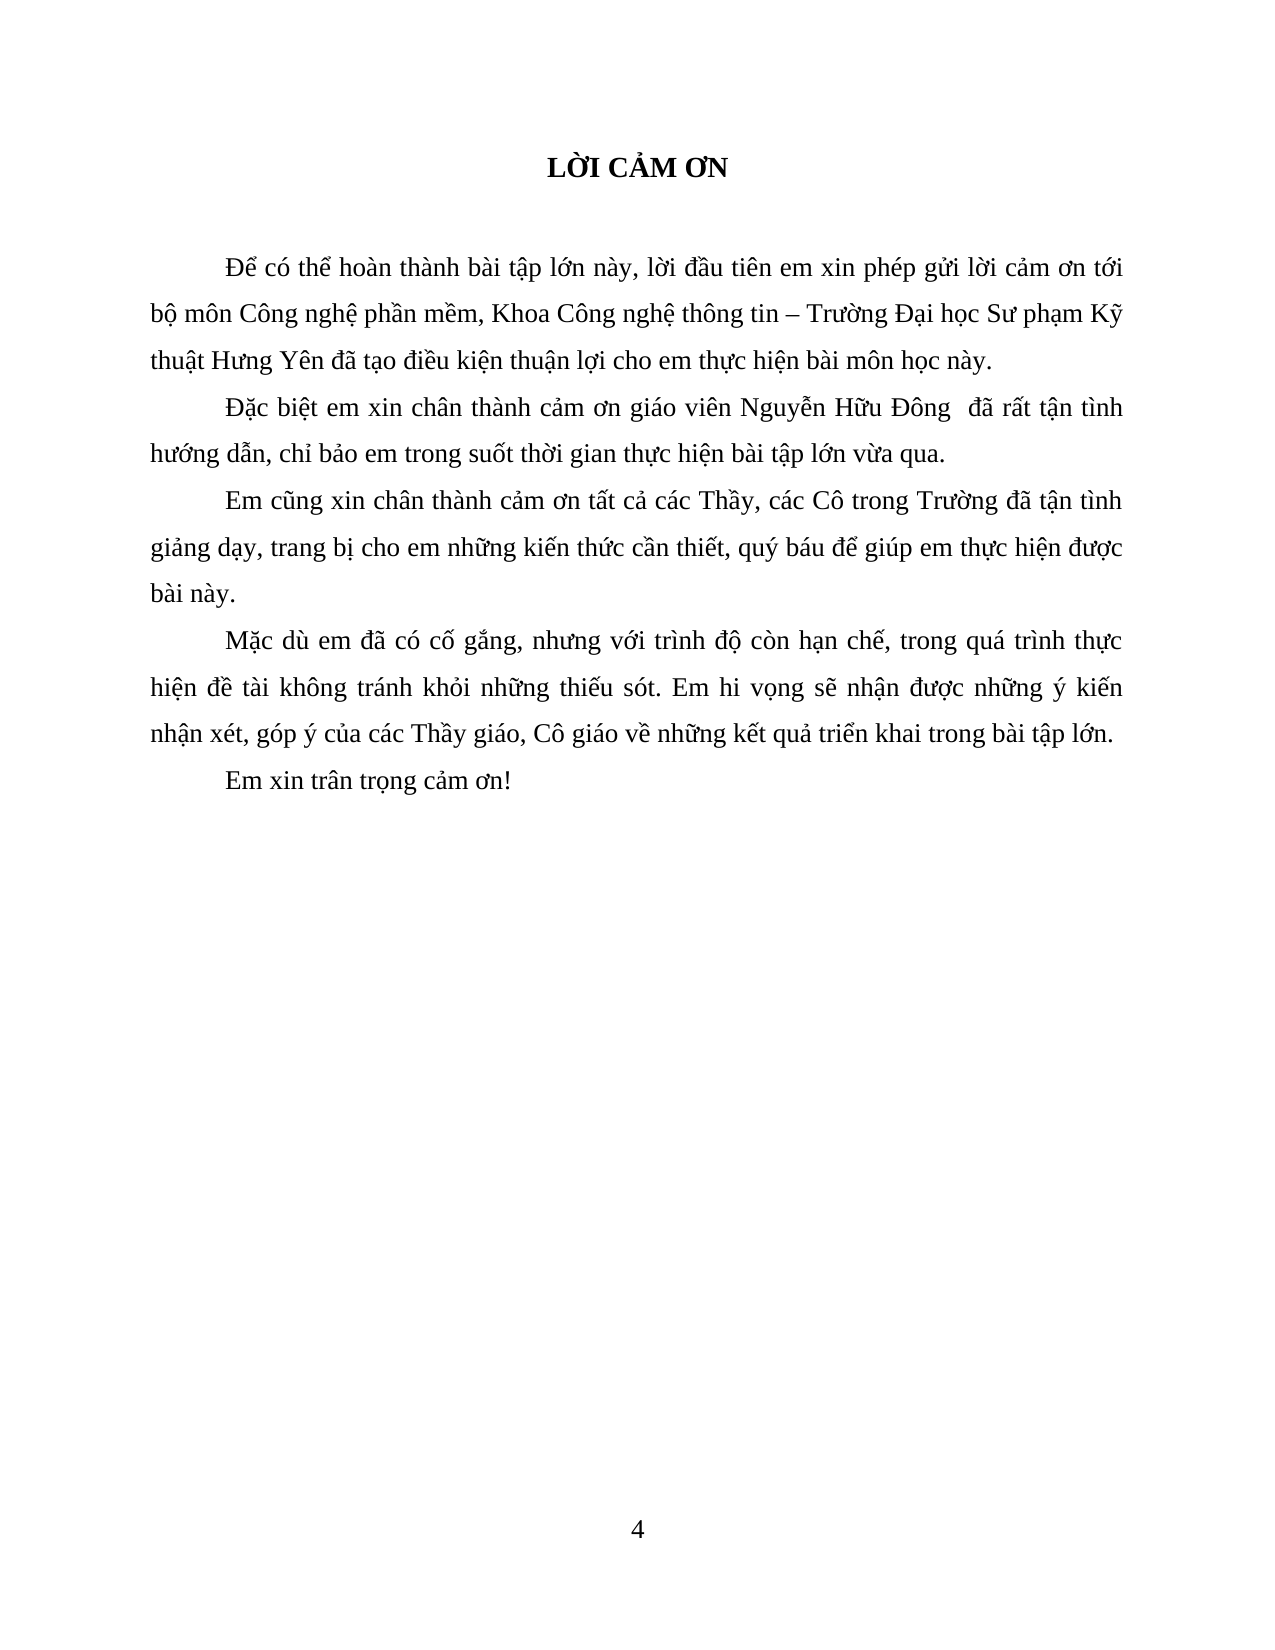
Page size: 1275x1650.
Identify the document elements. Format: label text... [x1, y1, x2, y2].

text Em cũng xin chân thành cảm ơn tất cả các Thầy, các Cô trong Trường đã tận tình giảng dạy, trang bị cho em những kiến thức cần thiết, quý báu để giúp em thực hiện được bài này. [150, 484, 1125, 608]
text Em xin trân trọng cảm ơn! [150, 764, 1125, 795]
text LỜI CẢM ƠN [150, 150, 1125, 183]
text Để có thể hoàn thành bài tập lớn này, lời đầu tiên em xin phép gửi lời cảm ơn tới bộ môn Công nghệ phần mềm, Khoa Công nghệ thông tin – Trường Đại học Sư phạm Kỹ thuật Hưng Yên đã tạo điều kiện thuận lợi cho em thực hiện bài môn học này. [150, 251, 1125, 375]
text Đặc biệt em xin chân thành cảm ơn giáo viên Nguyễn Hữu Đông đã rất tận tình hướng dẫn, chỉ bảo em trong suốt thời gian thực hiện bài tập lớn vừa qua. [150, 391, 1125, 468]
text Mặc dù em đã có cố gắng, nhưng với trình độ còn hạn chế, trong quá trình thực hiện đề tài không tránh khỏi những thiếu sót. Em hi vọng sẽ nhận được những ý kiến nhận xét, góp ý của các Thầy giáo, Cô giáo về những kết quả triển khai trong bài tập lớn. [150, 624, 1125, 748]
